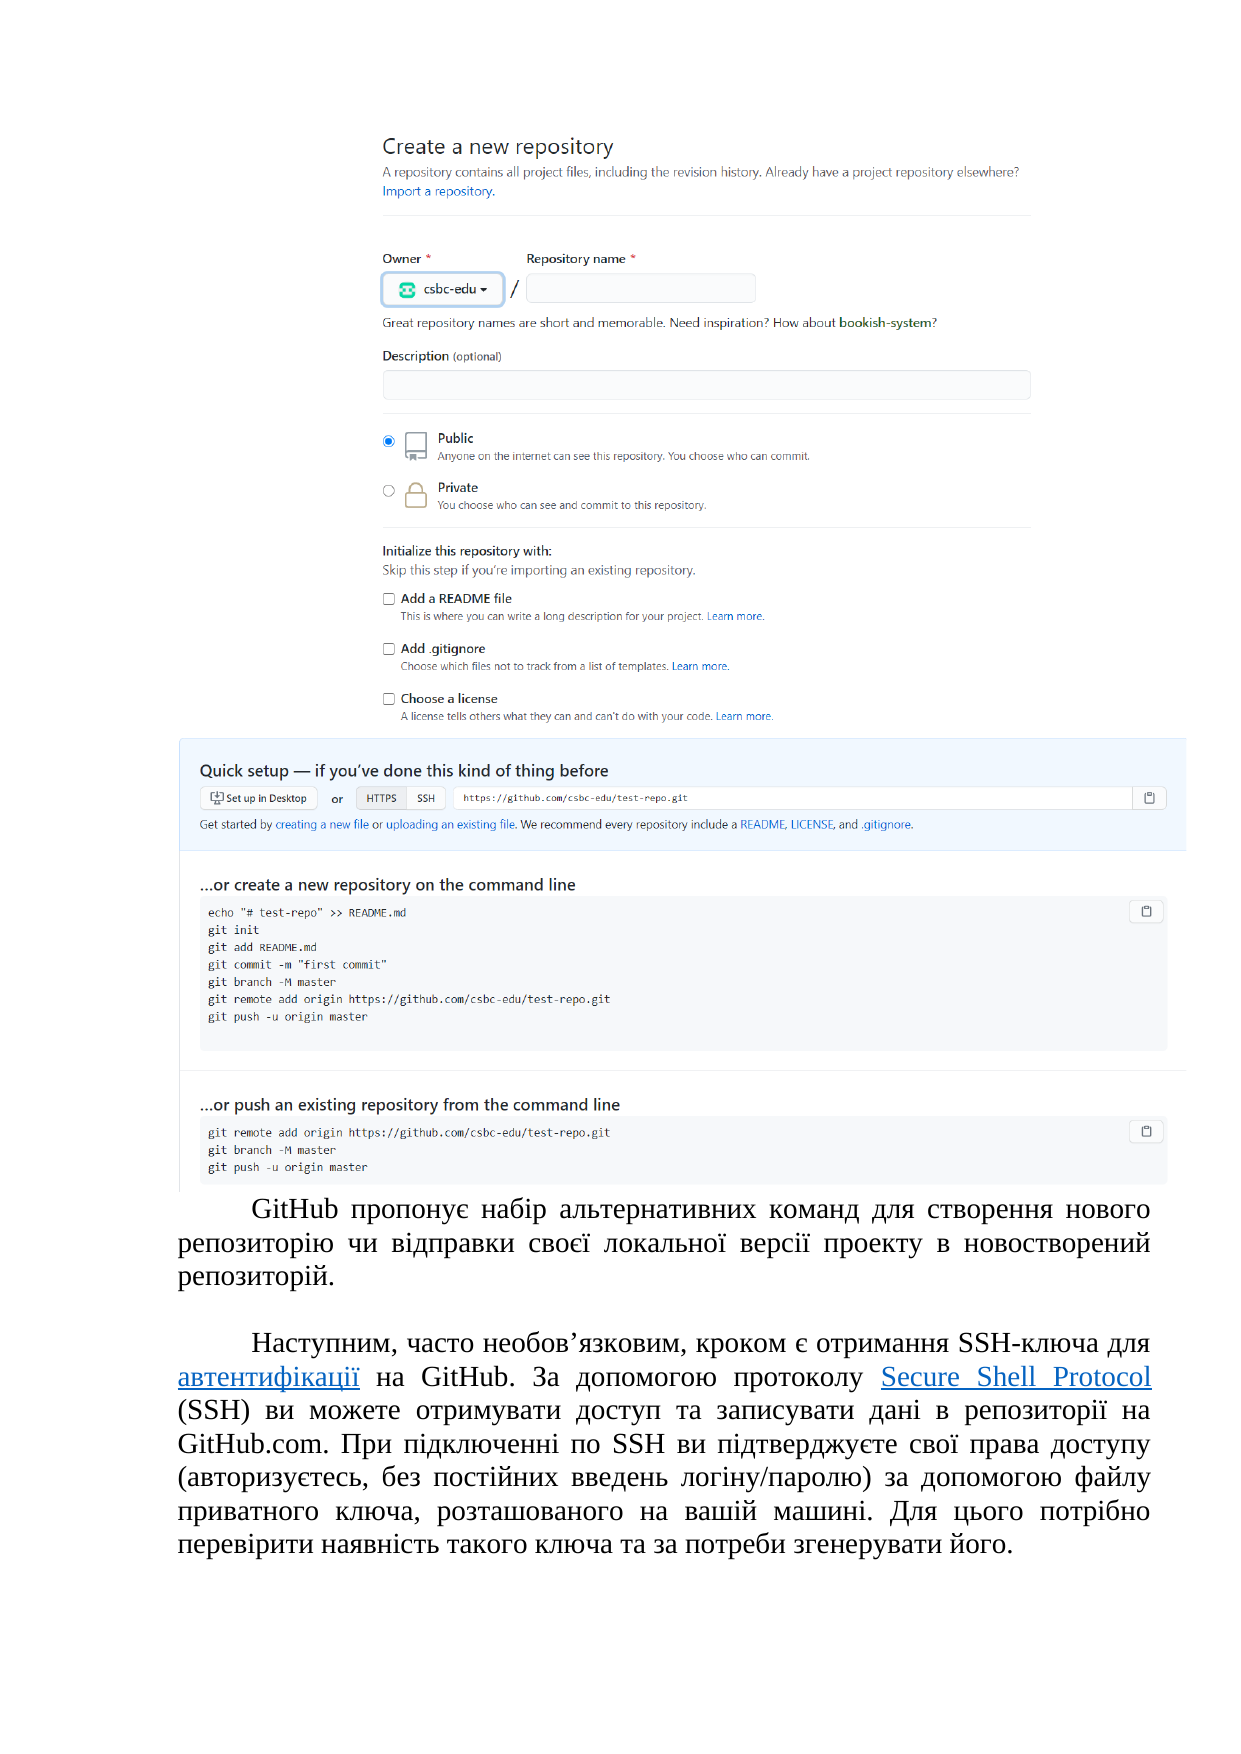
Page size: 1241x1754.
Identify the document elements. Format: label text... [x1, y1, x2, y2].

text Наступним, часто необов’язковим, кроком є отримання SSH-ключа для автентифікації на GitHub. За допомогою протоколу Secure Shell Protocol (SSH) ви можете отримувати доступ та записувати дані в репозиторії на GitHub.com. При підключенні по SSH ви підтверджуєте свої права доступу (авторизуєтесь, без постійних введень логіну/паролю) за допомогою файлу приватного ключа, розташованого на вашій машині. Для цього потрібно перевірити наявність такого ключа та за потреби згенерувати його. [177, 1325, 1152, 1560]
picture [177, 118, 1187, 1192]
text GitHub пропонує набір альтернативних команд для створення нового репозиторію чи відправки своєї локальної версії проекту в новостворений репозиторій. [177, 1192, 1152, 1292]
